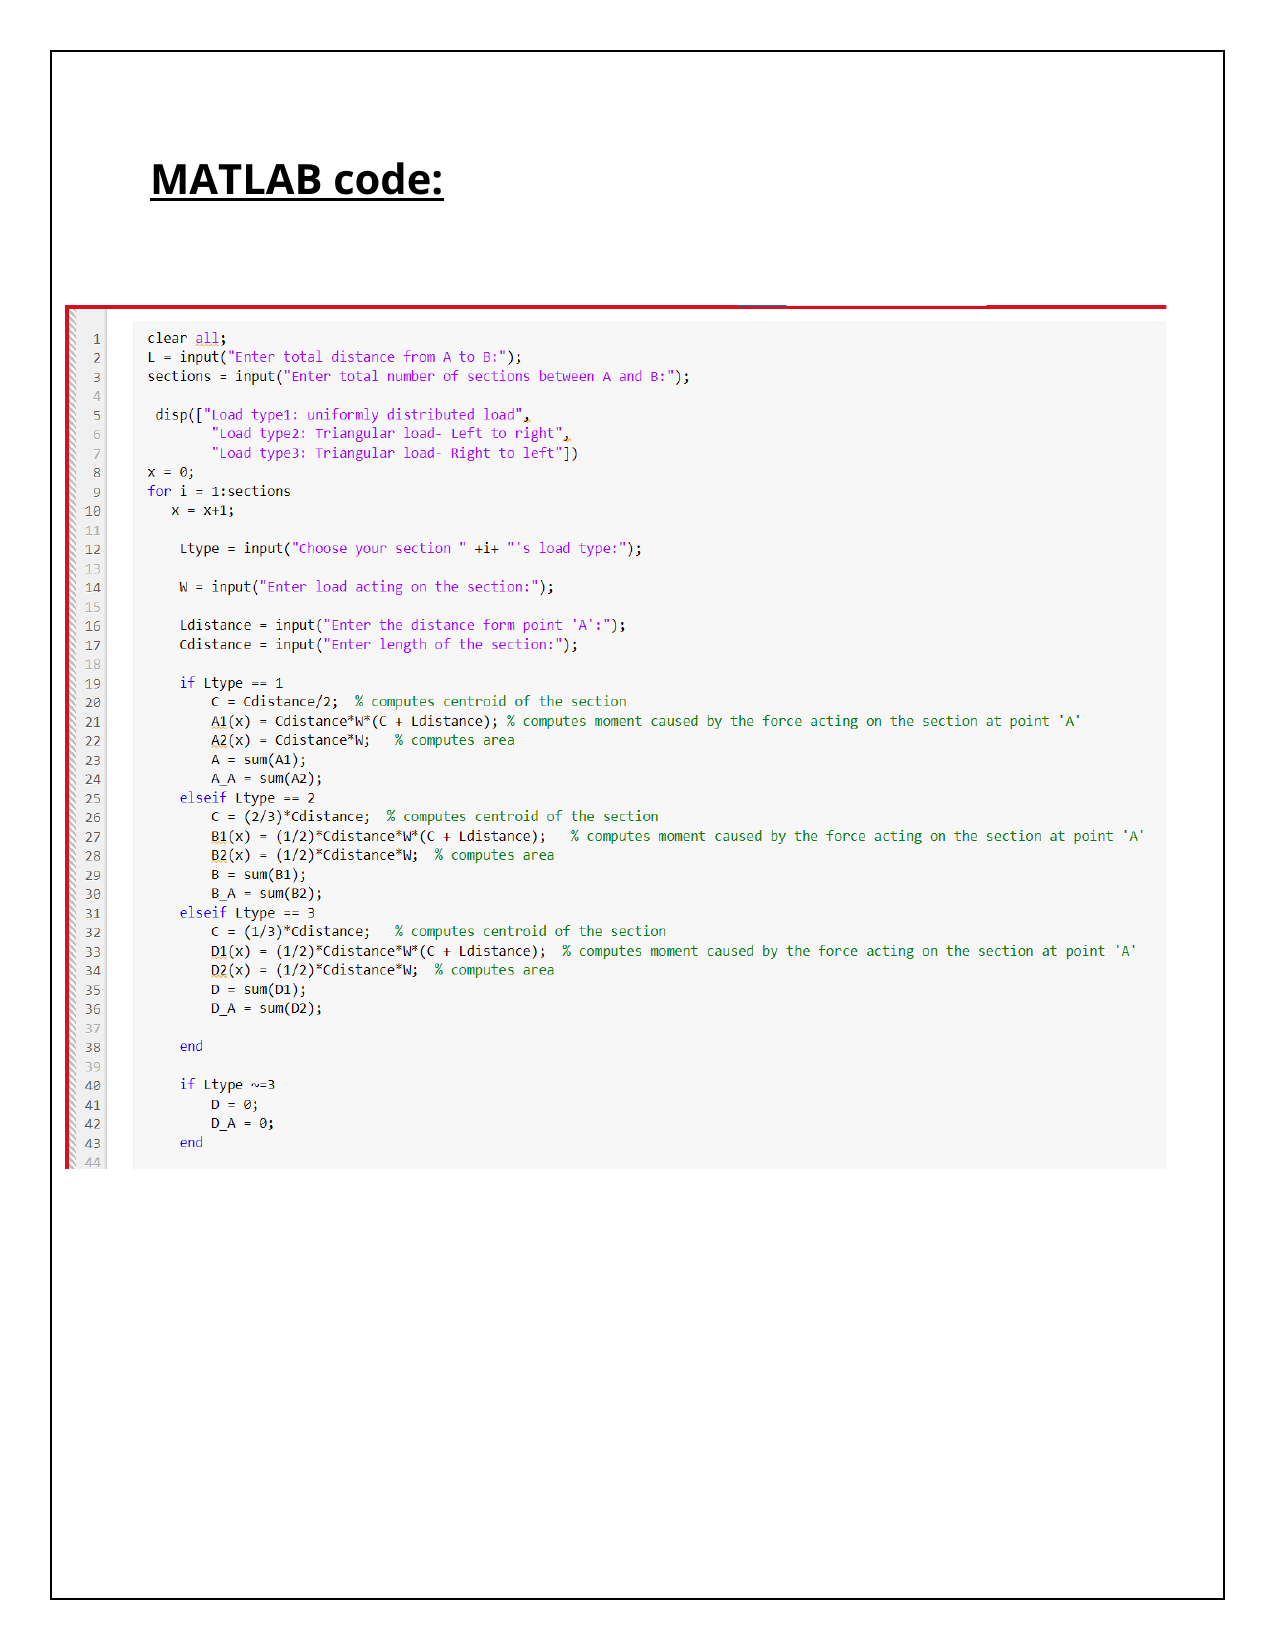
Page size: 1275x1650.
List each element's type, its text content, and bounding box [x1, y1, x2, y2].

text MATLAB code: [150, 150, 1125, 207]
picture [65, 305, 1167, 1169]
